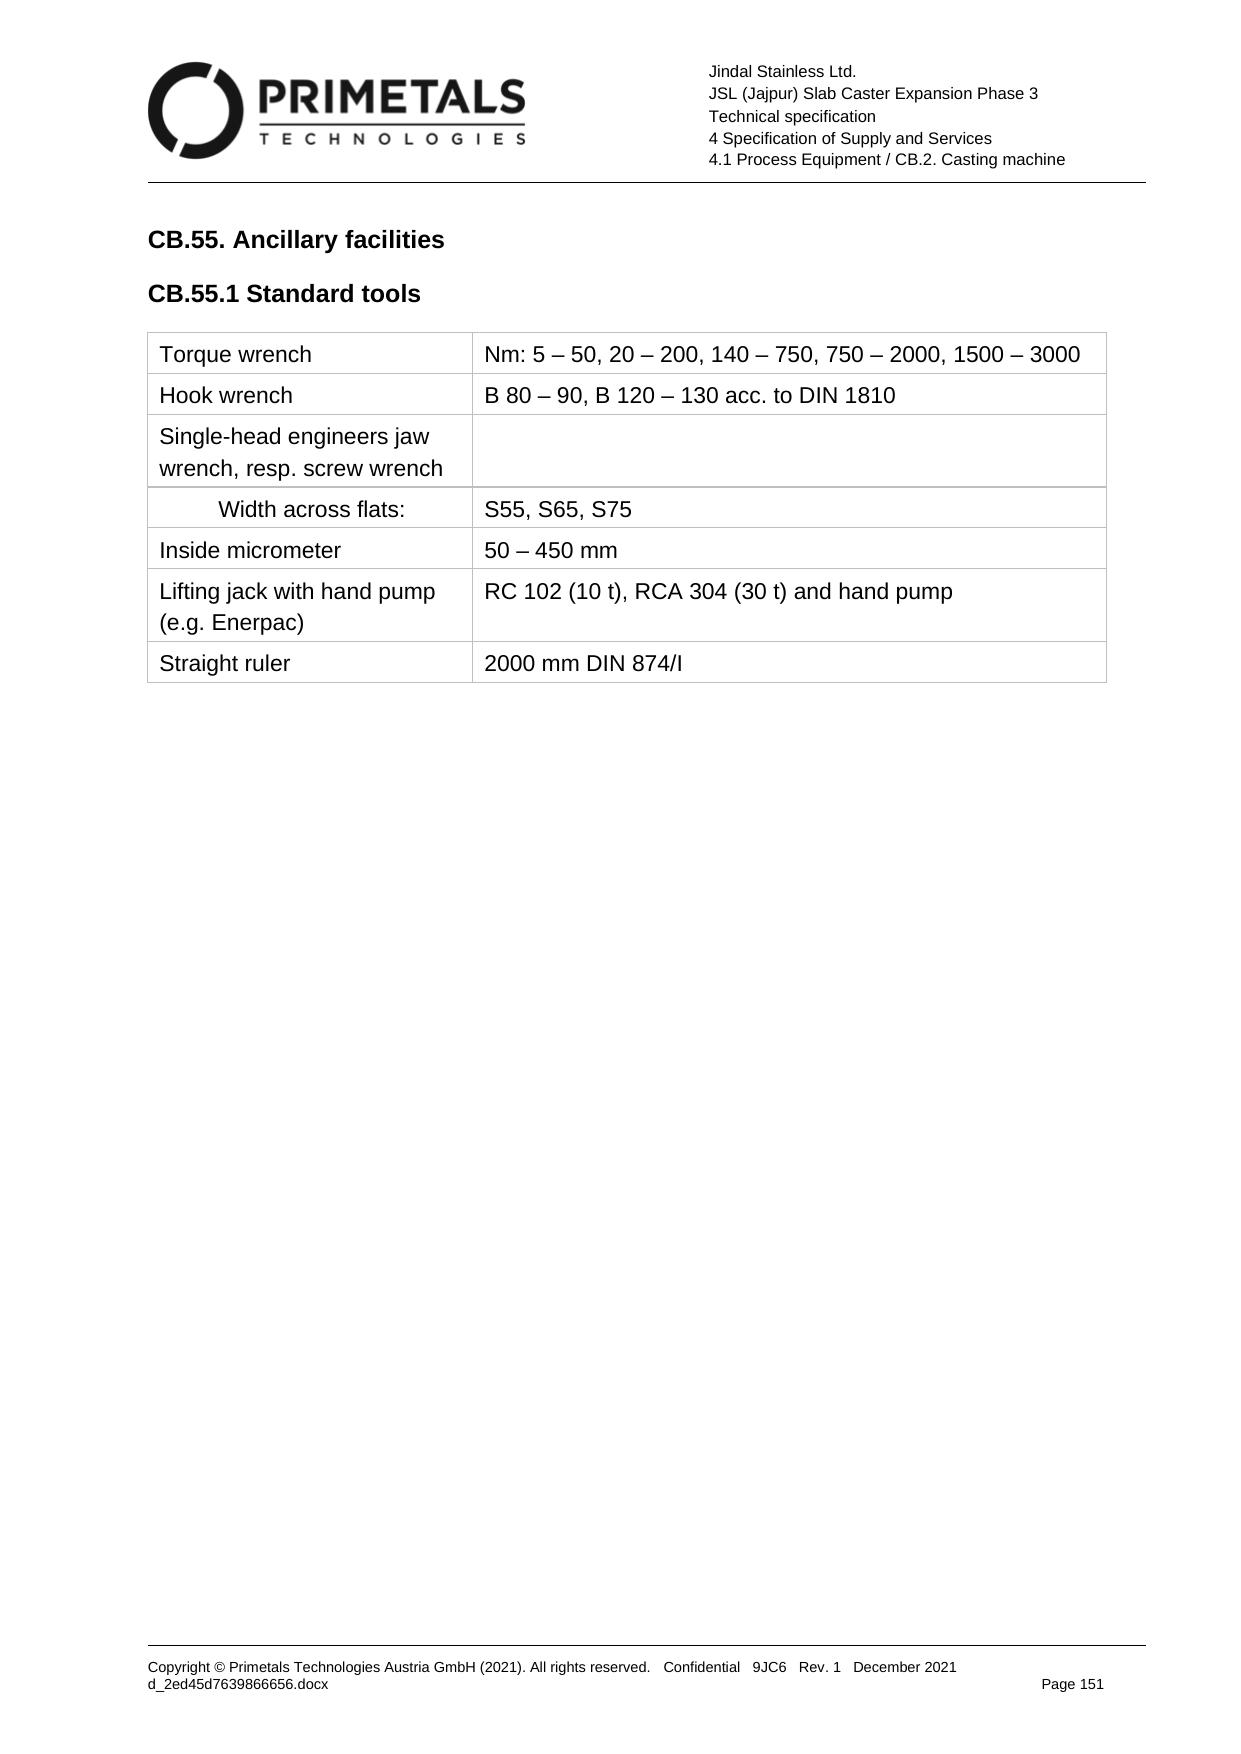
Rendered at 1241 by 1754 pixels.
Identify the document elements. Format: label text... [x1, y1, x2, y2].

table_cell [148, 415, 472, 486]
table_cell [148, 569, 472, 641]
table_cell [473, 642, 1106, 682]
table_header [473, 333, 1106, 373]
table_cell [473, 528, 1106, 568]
subtitle CB.55.1 Standard tools [148, 279, 1146, 307]
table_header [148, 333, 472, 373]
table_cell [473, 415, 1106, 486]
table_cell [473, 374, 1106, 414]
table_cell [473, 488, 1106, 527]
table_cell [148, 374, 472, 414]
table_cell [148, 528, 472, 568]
subtitle CB.55. Ancillary facilities [148, 226, 1146, 254]
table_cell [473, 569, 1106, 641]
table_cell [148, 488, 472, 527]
picture [147, 61, 526, 160]
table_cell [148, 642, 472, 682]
